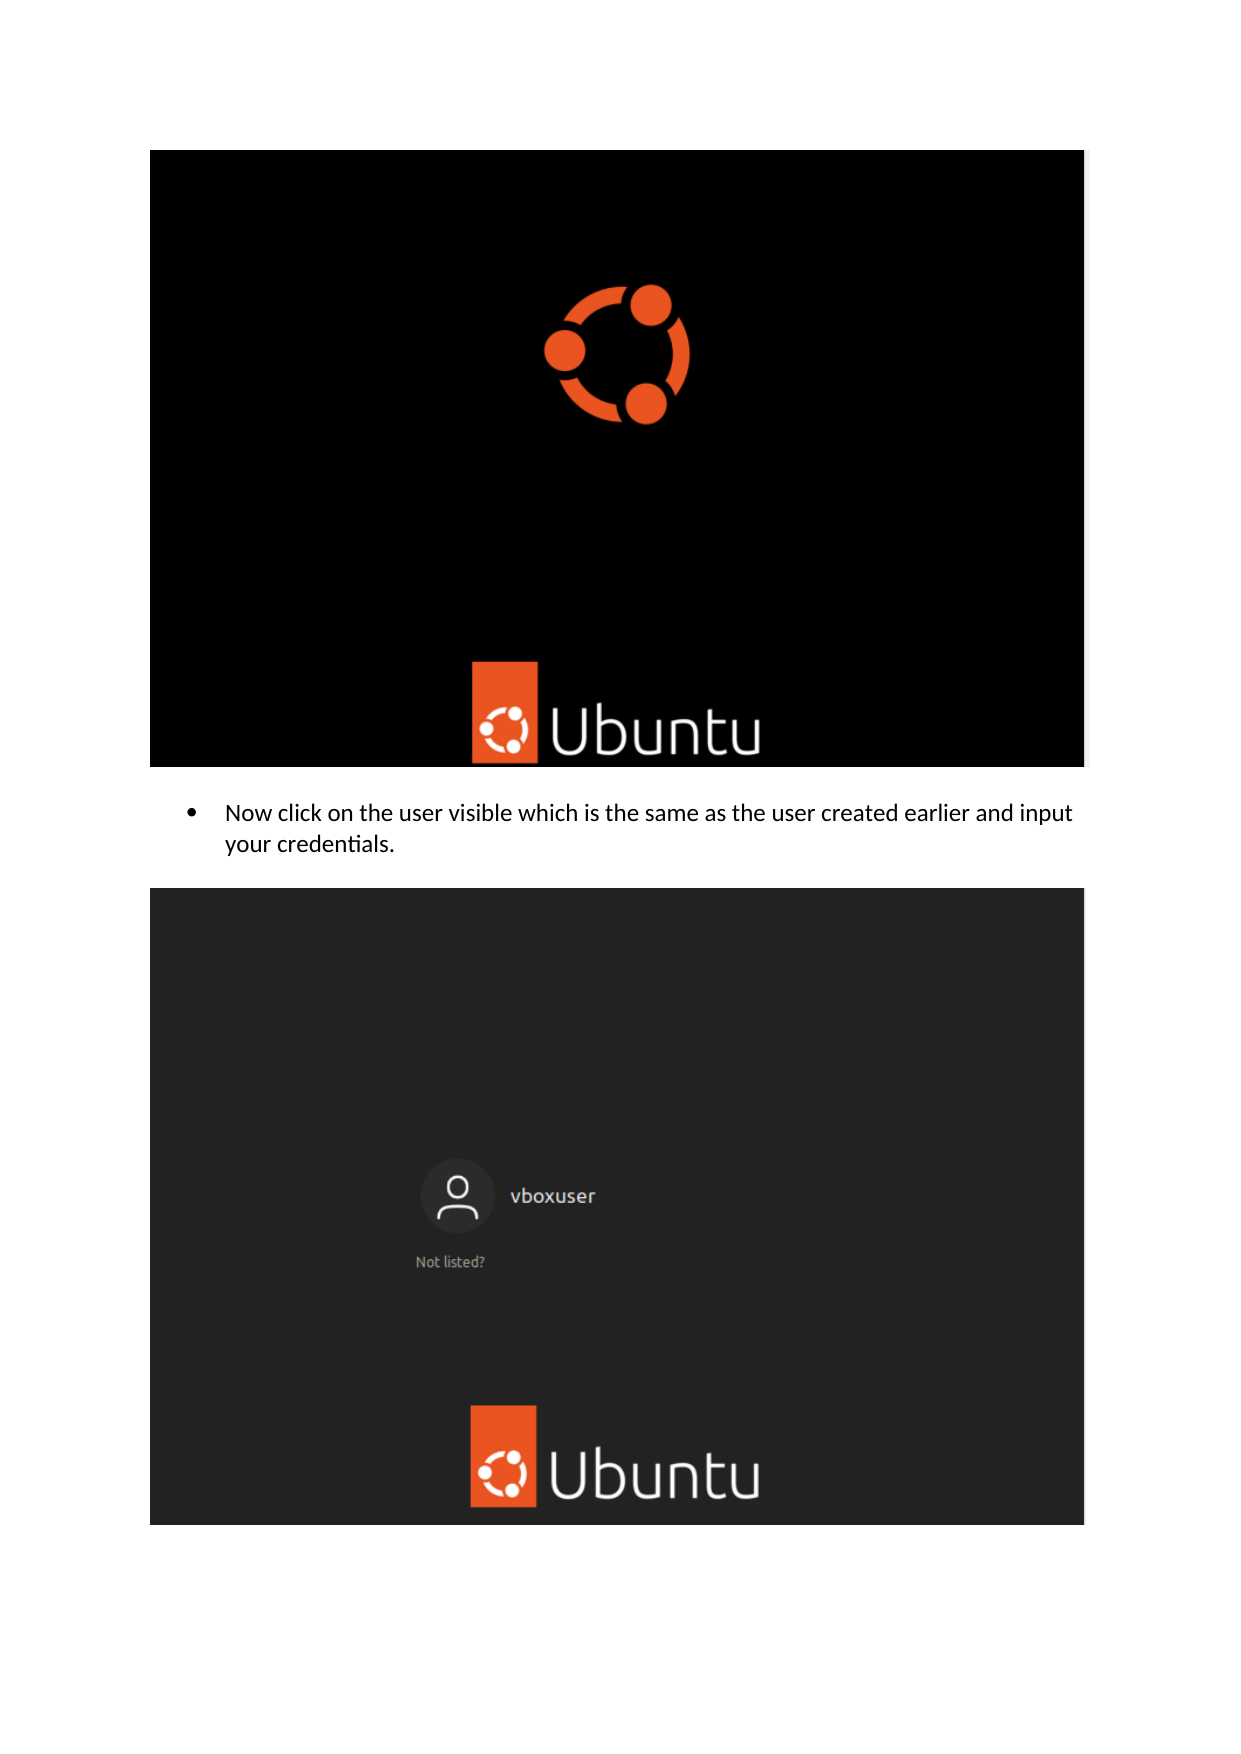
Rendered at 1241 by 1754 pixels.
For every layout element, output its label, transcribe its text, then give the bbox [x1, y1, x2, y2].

picture [150, 888, 1090, 1525]
list Now click on the user visible which is the same as the user created earlier and input your credentials. [187, 797, 1090, 858]
picture [150, 150, 1090, 767]
